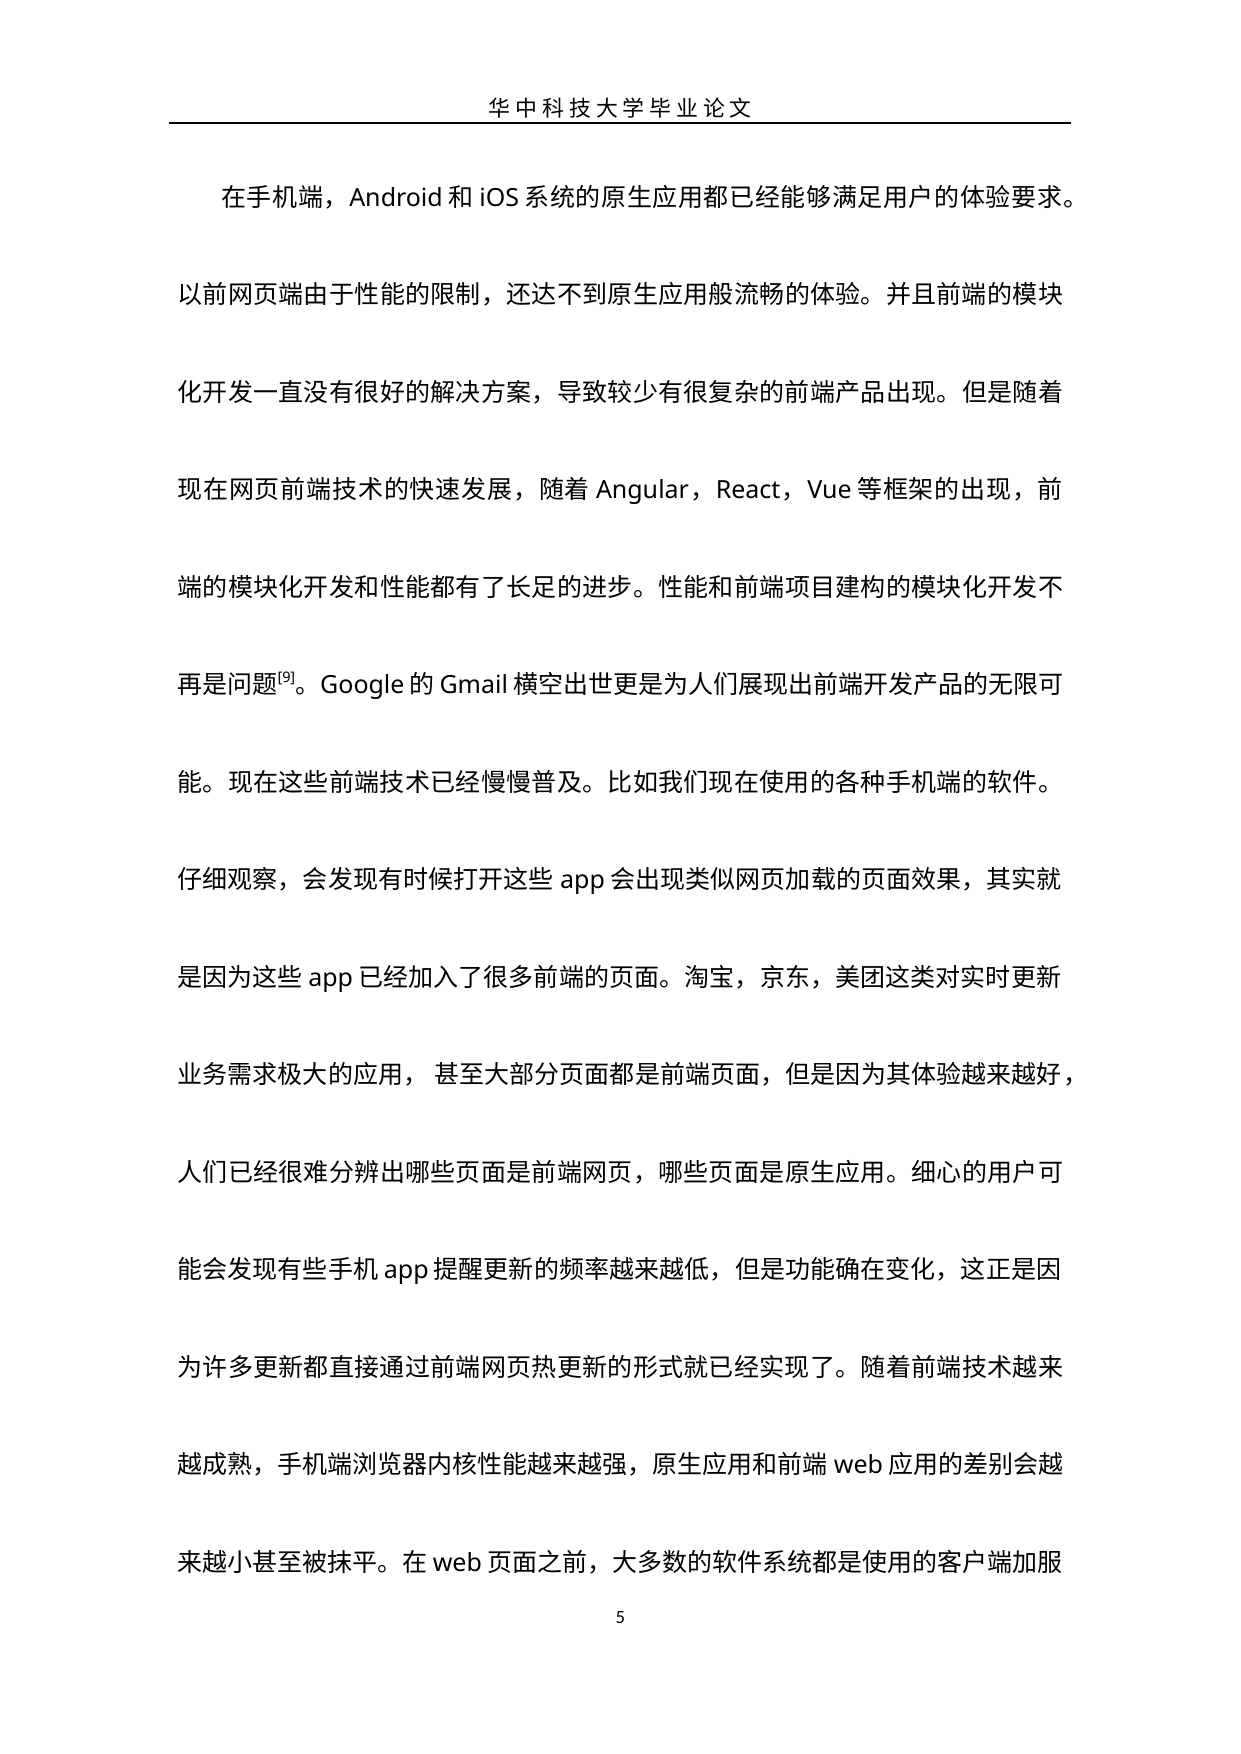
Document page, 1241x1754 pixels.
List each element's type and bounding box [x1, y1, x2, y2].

text [177, 163, 1063, 1593]
